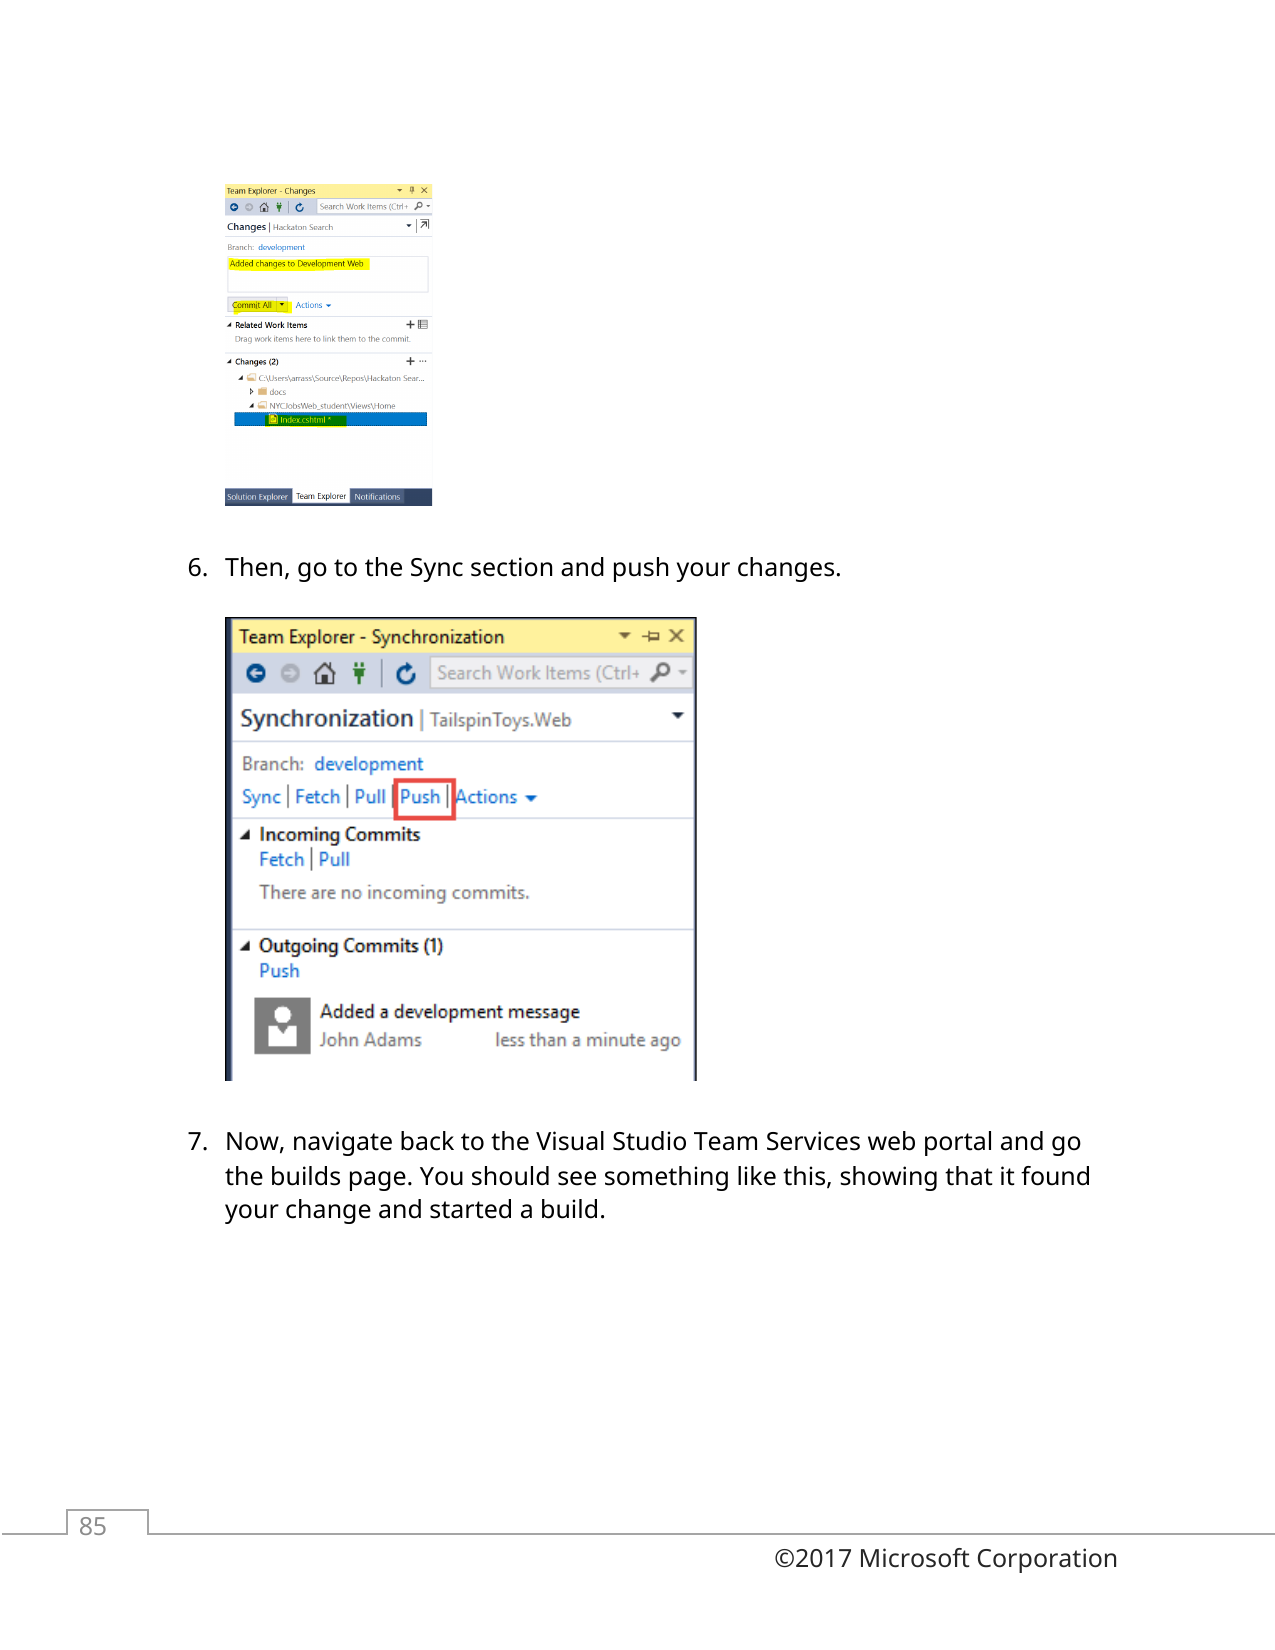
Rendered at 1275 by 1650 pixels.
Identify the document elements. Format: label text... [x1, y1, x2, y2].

picture [225, 617, 697, 1081]
picture [225, 184, 433, 506]
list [187, 1124, 1125, 1226]
